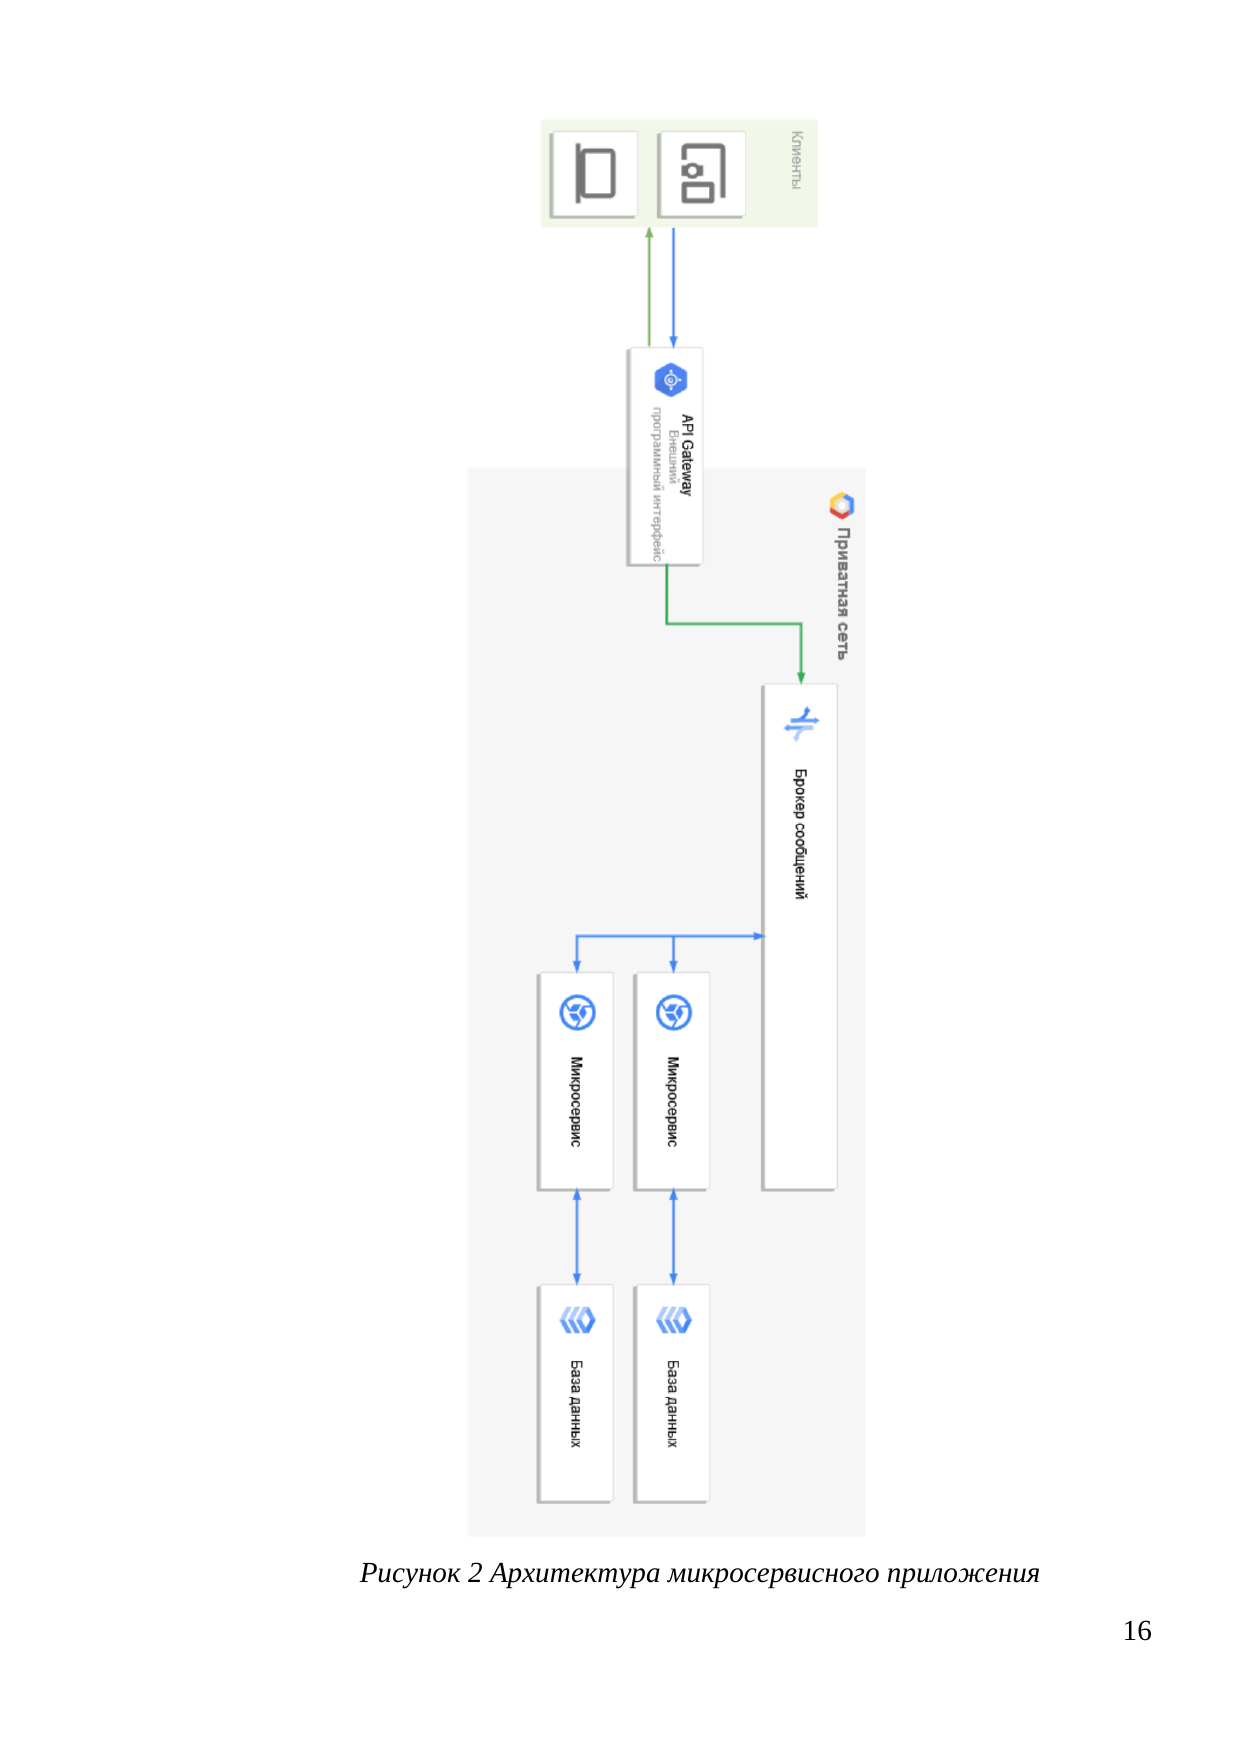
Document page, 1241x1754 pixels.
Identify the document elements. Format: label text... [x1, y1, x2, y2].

text Рисунок 2 Архитектура микросервисного приложения [177, 1555, 1152, 1589]
picture [467, 120, 866, 1536]
